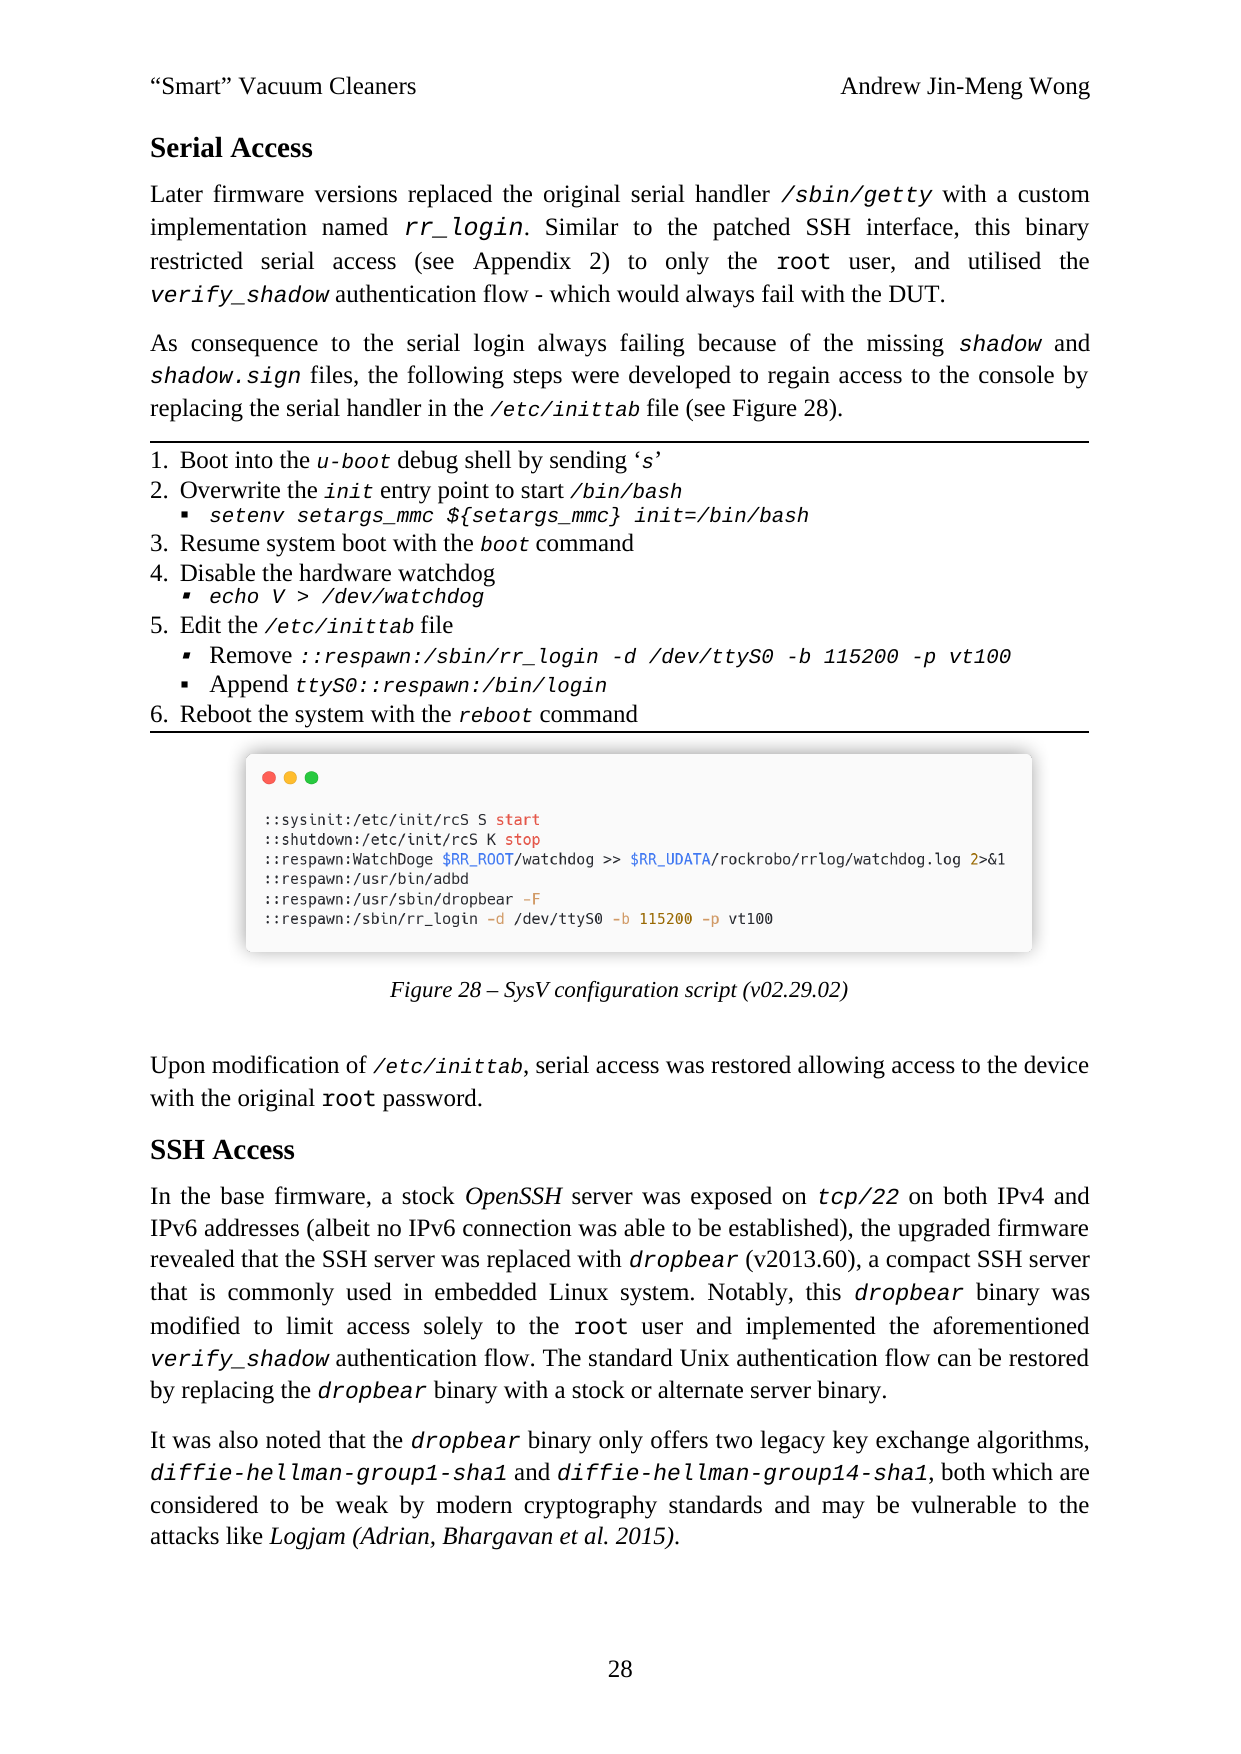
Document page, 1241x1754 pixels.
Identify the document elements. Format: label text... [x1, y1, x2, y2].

picture [246, 754, 1032, 952]
text Later firmware versions replaced the original serial handler /sbin/getty with a custom implementation named rr_login. Similar to the patched SSH interface, this binary restricted serial access (see Appendix 2) to only the root user, and utilised the verify_shadow authentication flow - which would always fail with the DUT. [150, 179, 1090, 309]
subtitle Serial Access [150, 131, 1090, 164]
text As consequence to the serial login always failing because of the missing shadow and shadow.sign files, the following steps were developed to regain access to the console by replacing the serial handler in the /etc/inittab file (see Figure 28). [150, 328, 1090, 422]
text Upon modification of /etc/inittab, serial access was restored allowing access to the device with the original root password. [150, 1050, 1090, 1113]
text In the base firmware, a stock OpenSSH server was exposed on tcp/22 on both IPv4 and IPv6 addresses (albeit no IPv6 connection was able to be established), the upgraded firmware revealed that the SSH server was replaced with dropbear (v2013.60), a compact SSH server that is commonly used in embedded Linux system. Notably, this dropbear binary was modified to limit access solely to the root user and implemented the aforementioned verify_shadow authentication flow. The standard Unix authentication flow can be restored by replacing the dropbear binary with a stock or alternate server binary. [150, 1181, 1090, 1406]
table_header Boot into the u-boot debug shell by sending ‘s’ Overwrite the init entry point to start /bin/bash setenv setargs_mmc ${setargs_mmc} init=/bin/bash Resume system boot with the boot command Disable the hardware watchdog echo V > /dev/watchdog Edit the /etc/inittab file Remove ::respawn:/sbin/rr_login -d /dev/ttyS0 -b 115200 -p vt100 Append ttyS0::respawn:/bin/login Reboot the system with the reboot command [150, 443, 1089, 731]
subtitle SSH Access [150, 1132, 1090, 1166]
text It was also noted that the dropbear binary only offers two legacy key exchange algorithms, diffie-hellman-group1-sha1 and diffie-hellman-group14-sha1, both which are considered to be weak by modern cryptography standards and may be vulnerable to the attacks like Logjam (Adrian, Bhargavan et al. 2015). [150, 1425, 1090, 1550]
